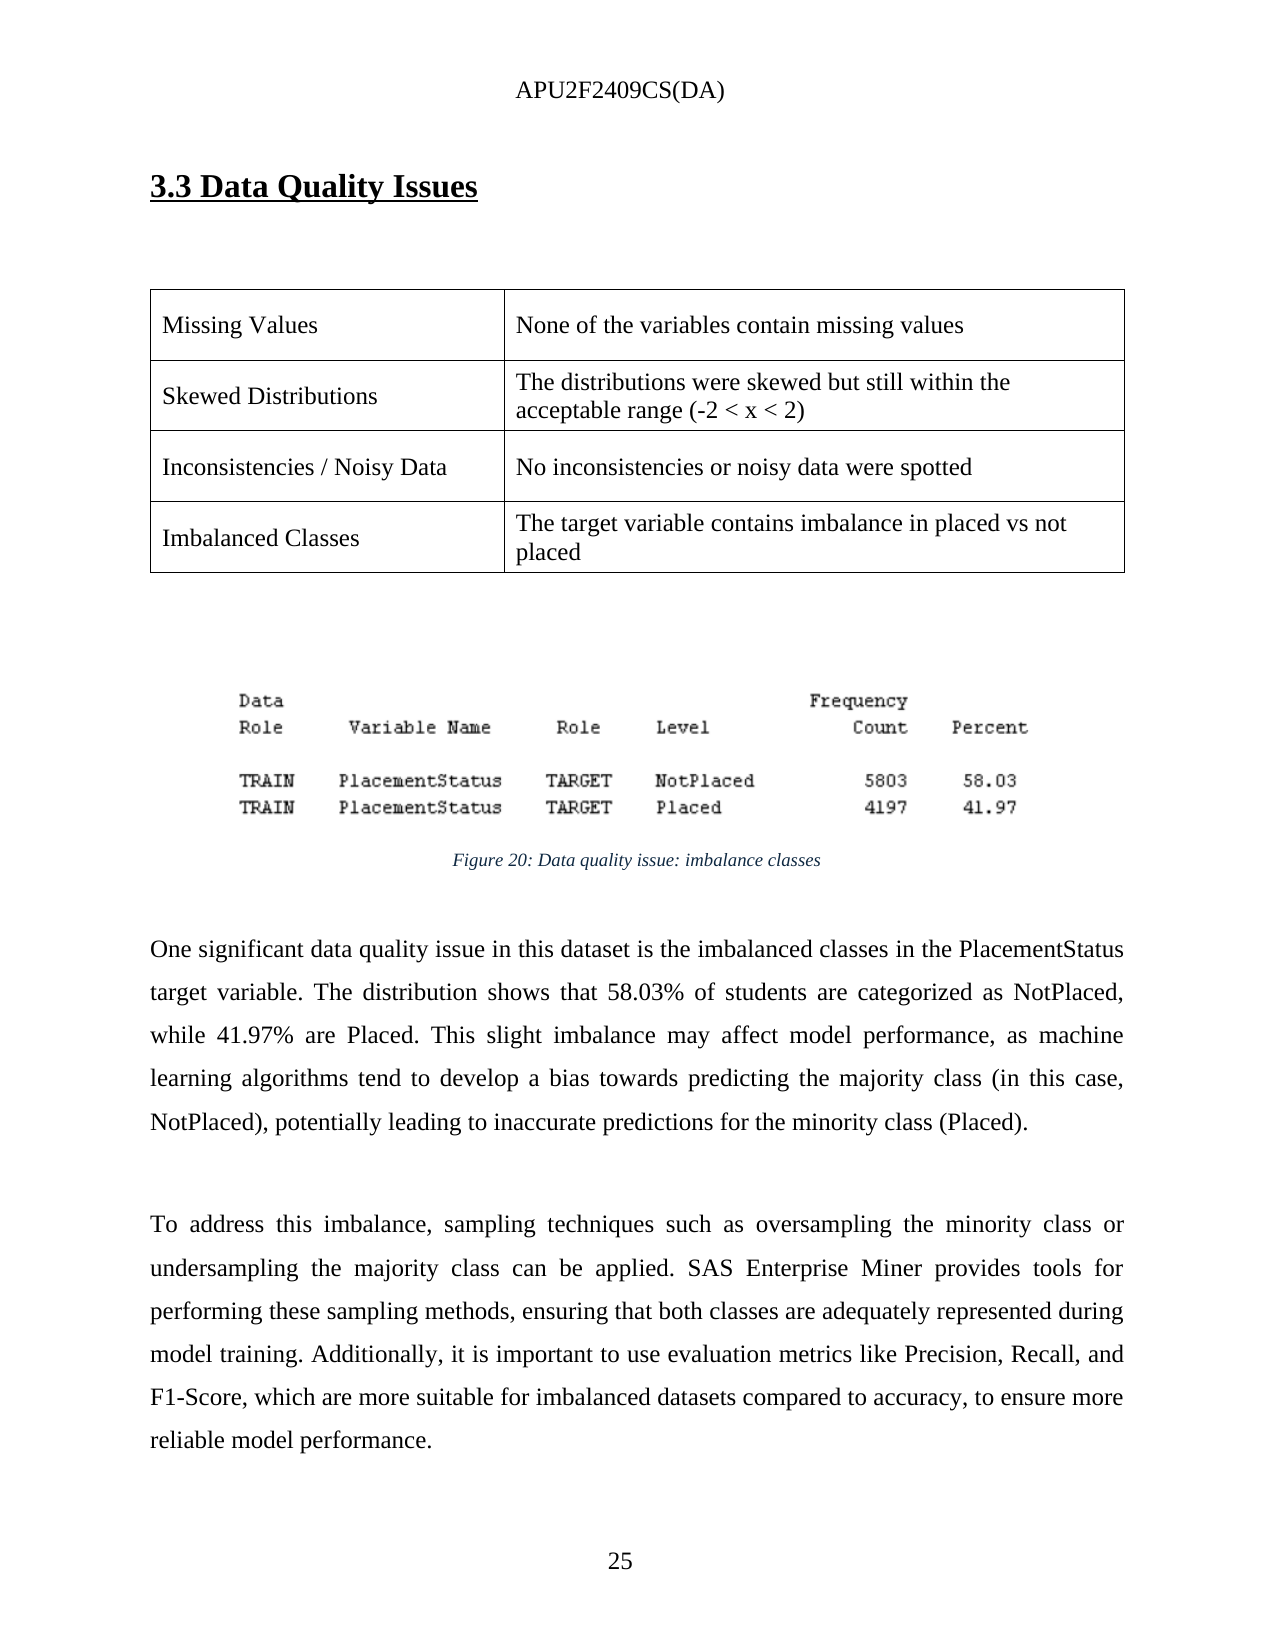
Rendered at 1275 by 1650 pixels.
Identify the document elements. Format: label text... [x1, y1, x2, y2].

table_cell Imbalanced Classes [151, 502, 504, 572]
table_cell No inconsistencies or noisy data were spotted [505, 431, 1124, 501]
text One significant data quality issue in this dataset is the imbalanced classes in the PlacementStatus target variable. The distribution shows that 58.03% of students are categorized as NotPlaced, while 41.97% are Placed. This slight imbalance may affect model performance, as machine learning algorithms tend to develop a bias towards predicting the majority class (in this case, NotPlaced), potentially leading to inaccurate predictions for the minority class (Placed). [150, 934, 1125, 1135]
table_cell The distributions were skewed but still within the acceptable range (-2 < x < 2) [505, 361, 1124, 430]
text To address this imbalance, sampling techniques such as oversampling the minority class or undersampling the majority class can be applied. SAS Enterprise Miner provides tools for performing these sampling methods, ensuring that both classes are adequately represented during model training. Additionally, it is important to use evaluation metrics like Precision, Recall, and F1-Score, which are more suitable for imbalanced datasets compared to accuracy, to ensure more reliable model performance. [150, 1209, 1125, 1454]
table_cell The target variable contains imbalance in placed vs not placed [505, 502, 1124, 572]
picture [237, 685, 1038, 832]
subtitle 3.3 Data Quality Issues [150, 167, 1125, 205]
table_cell Inconsistencies / Noisy Data [151, 431, 504, 501]
table_header None of the variables contain missing values [505, 290, 1124, 359]
table_cell Skewed Distributions [151, 361, 504, 430]
text Figure 20: Data quality issue: imbalance classes [150, 848, 1125, 870]
table_header Missing Values [151, 290, 504, 359]
